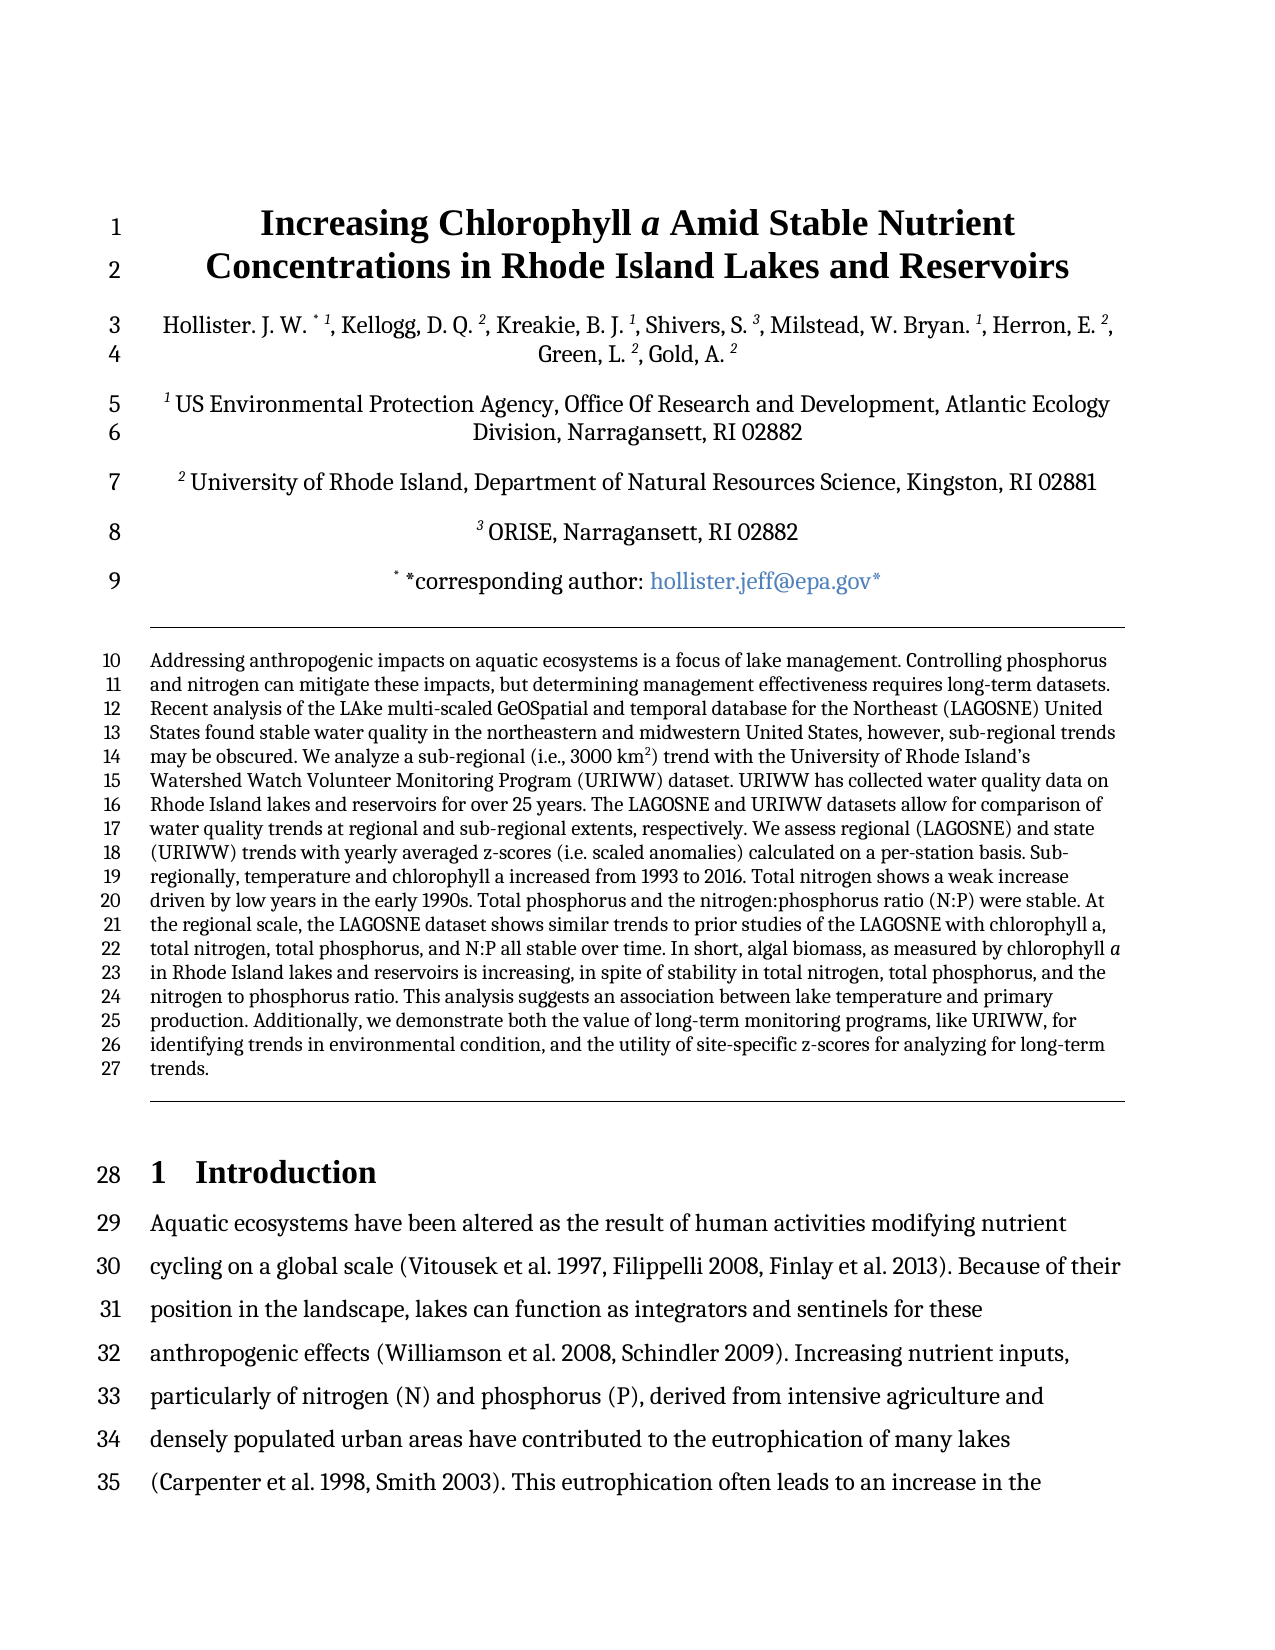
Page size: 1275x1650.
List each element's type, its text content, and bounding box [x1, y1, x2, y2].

text 2 University of Rhode Island, Department of Natural Resources Science, Kingston, RI 02881 [150, 468, 1125, 497]
text Hollister. J. W. * 1, Kellogg, D. Q. 2, Kreakie, B. J. 1, Shivers, S. 3, Milstead, W. Bryan. 1, Herron, E. 2, Green, L. 2, Gold, A. 2 [150, 311, 1125, 369]
text 1 US Environmental Protection Agency, Office Of Research and Development, Atlantic Ecology Division, Narragansett, RI 02882 [150, 389, 1125, 447]
title Increasing Chlorophyll a Amid Stable Nutrient Concentrations in Rhode Island Lakes and Reservoirs [150, 200, 1125, 286]
text * *corresponding author: hollister.jeff@epa.gov* [150, 567, 1125, 596]
subtitle Introduction [150, 1152, 1125, 1190]
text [150, 1209, 1125, 1497]
text 3 ORISE, Narragansett, RI 02882 [150, 517, 1125, 546]
text Addressing anthropogenic impacts on aquatic ecosystems is a focus of lake management. Controlling phosphorus and nitrogen can mitigate these impacts, but determining management effectiveness requires long-term datasets. Recent analysis of the LAke multi-scaled GeOSpatial and temporal database for the Northeast (LAGOSNE) United States found stable water quality in the northeastern and midwestern United States, however, sub-regional trends may be obscured. We analyze a sub-regional (i.e., 3000 km2) trend with the University of Rhode Island’s Watershed Watch Volunteer Monitoring Program (URIWW) dataset. URIWW has collected water quality data on Rhode Island lakes and reservoirs for over 25 years. The LAGOSNE and URIWW datasets allow for comparison of water quality trends at regional and sub-regional extents, respectively. We assess regional (LAGOSNE) and state (URIWW) trends with yearly averaged z-scores (i.e. scaled anomalies) calculated on a per-station basis. Sub-regionally, temperature and chlorophyll a increased from 1993 to 2016. Total nitrogen shows a weak increase driven by low years in the early 1990s. Total phosphorus and the nitrogen:phosphorus ratio (N:P) were stable. At the regional scale, the LAGOSNE dataset shows similar trends to prior studies of the LAGOSNE with chlorophyll a, total nitrogen, total phosphorus, and N:P all stable over time. In short, algal biomass, as measured by chlorophyll a in Rhode Island lakes and reservoirs is increasing, in spite of stability in total nitrogen, total phosphorus, and the nitrogen to phosphorus ratio. This analysis suggests an association between lake temperature and primary production. Additionally, we demonstrate both the value of long-term monitoring programs, like URIWW, for identifying trends in environmental condition, and the utility of site-specific z-scores for analyzing for long-term trends. [150, 628, 1125, 1101]
